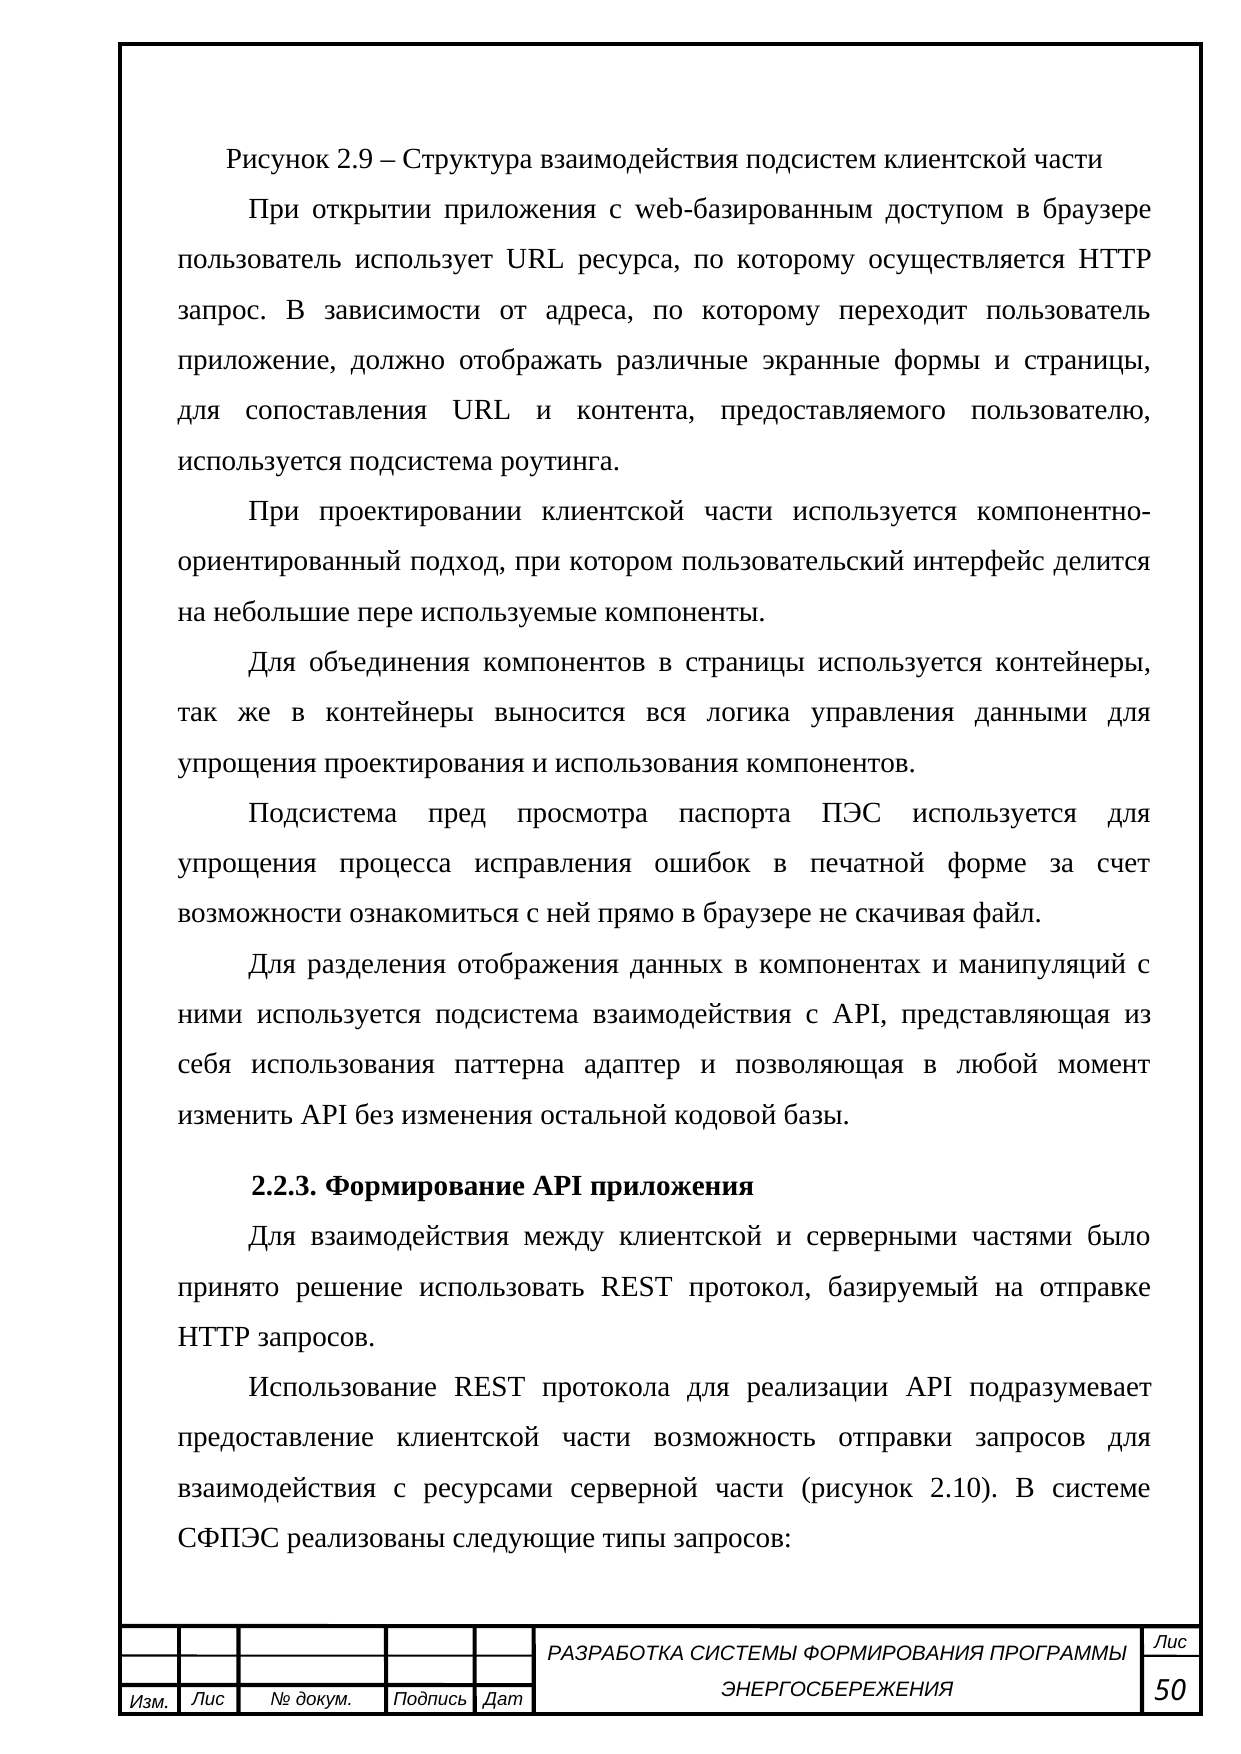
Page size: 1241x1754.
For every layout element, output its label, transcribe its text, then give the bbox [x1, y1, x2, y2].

text При открытии приложения с web-базированным доступом в браузере пользователь использует URL ресурса, по которому осуществляется HTTP запрос. В зависимости от адреса, по которому переходит пользователь приложение, должно отображать различные экранные формы и страницы, для сопоставления URL и контента, предоставляемого пользователю, используется подсистема роутинга. [177, 191, 1152, 476]
text Использование REST протокола для реализации API подразумевает предоставление клиентской части возможность отправки запросов для взаимодействия с ресурсами серверной части (рисунок 2.10). В системе СФПЭС реализованы следующие типы запросов: [177, 1369, 1152, 1554]
text Рисунок 2.9 – Структура взаимодействия подсистем клиентской части [177, 141, 1152, 174]
text Для разделения отображения данных в компонентах и манипуляций с ними используется подсистема взаимодействия с API, представляющая из себя использования паттерна адаптер и позволяющая в любой момент изменить API без изменения остальной кодовой базы. [177, 946, 1152, 1130]
text Для объединения компонентов в страницы используется контейнеры, так же в контейнеры выносится вся логика управления данными для упрощения проектирования и использования компонентов. [177, 644, 1152, 778]
text Подсистема пред просмотра паспорта ПЭС используется для упрощения процесса исправления ошибок в печатной форме за счет возможности ознакомиться с ней прямо в браузере не скачивая файл. [177, 795, 1152, 929]
text Для взаимодействия между клиентской и серверными частями было принято решение использовать REST протокол, базируемый на отправке HTTP запросов. [177, 1218, 1152, 1352]
text При проектировании клиентской части используется компонентно-ориентированный подход, при котором пользовательский интерфейс делится на небольшие пере используемые компоненты. [177, 493, 1152, 627]
subtitle Формирование API приложения [177, 1168, 1152, 1202]
